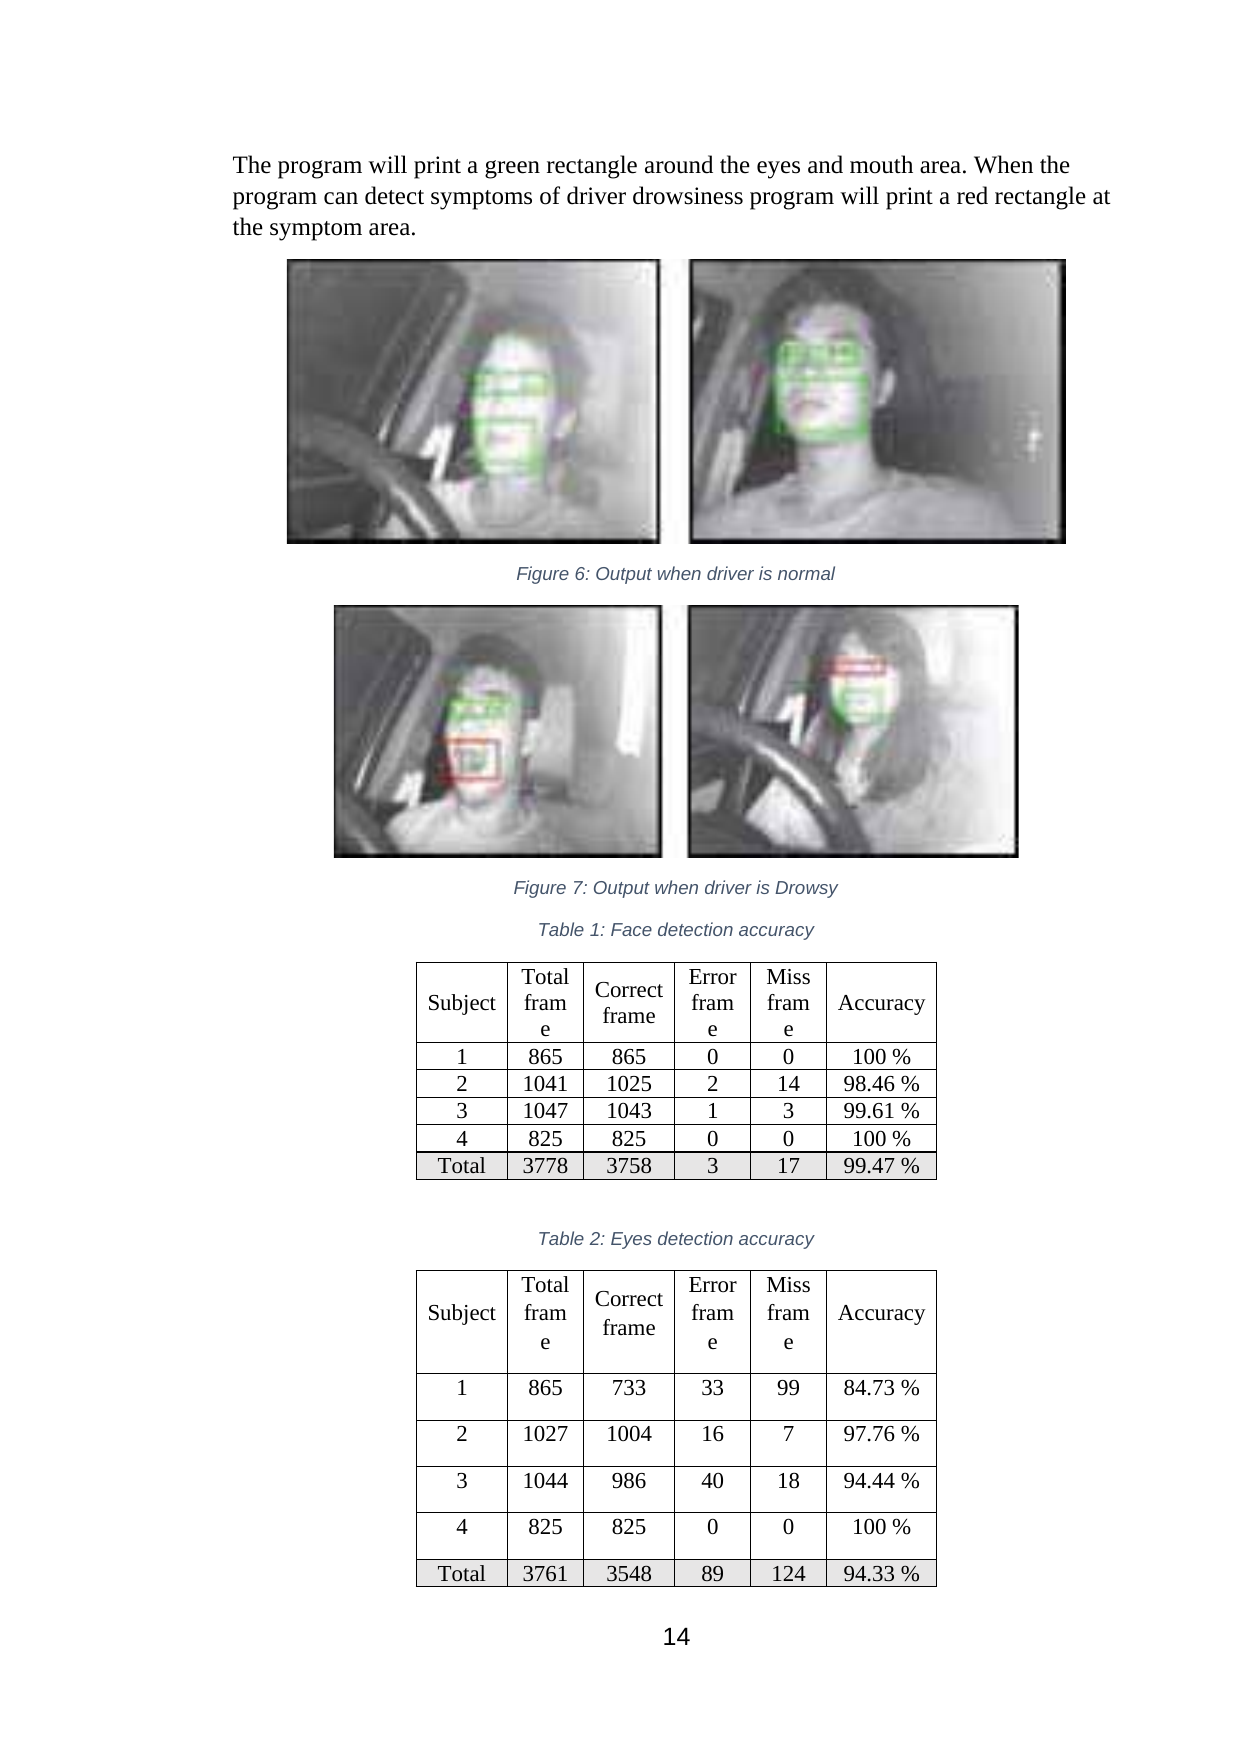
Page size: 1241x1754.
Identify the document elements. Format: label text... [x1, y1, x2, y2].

table_header Correct frame [584, 1271, 674, 1373]
table_cell 825 [584, 1125, 674, 1151]
table_cell 94.44 % [827, 1467, 936, 1512]
text Figure 6: Output when driver is normal [232, 563, 1120, 584]
table_cell 2 [417, 1070, 507, 1097]
table_cell 94.33 % [827, 1560, 936, 1586]
table_cell 1027 [508, 1421, 583, 1466]
table_header Total frame [508, 1271, 583, 1373]
table_cell 84.73 % [827, 1374, 936, 1419]
table_cell 124 [751, 1560, 826, 1586]
table_cell 18 [751, 1467, 826, 1512]
table_cell 16 [675, 1421, 750, 1466]
table_header Miss frame [751, 963, 826, 1042]
table_cell 4 [417, 1125, 507, 1151]
table_header Subject [417, 1271, 507, 1373]
table_cell 14 [751, 1070, 826, 1097]
table_header Subject [417, 963, 507, 1042]
table_cell 2 [675, 1070, 750, 1097]
table_cell 0 [751, 1513, 826, 1558]
table_cell 1 [675, 1098, 750, 1124]
table_cell 825 [508, 1513, 583, 1558]
table_header Accuracy [827, 963, 936, 1042]
table_cell 33 [675, 1374, 750, 1419]
picture [286, 259, 1066, 544]
table_cell 7 [751, 1421, 826, 1466]
table_cell 1025 [584, 1070, 674, 1097]
table_cell 97.76 % [827, 1421, 936, 1466]
table_cell 825 [584, 1513, 674, 1558]
table_cell 1 [417, 1043, 507, 1069]
table_cell 1004 [584, 1421, 674, 1466]
table_cell 1041 [508, 1070, 583, 1097]
table_cell 3 [417, 1467, 507, 1512]
table_cell 865 [508, 1043, 583, 1069]
table_cell 99.61 % [827, 1098, 936, 1124]
table_cell 0 [751, 1043, 826, 1069]
table_cell 2 [417, 1421, 507, 1466]
table_cell 98.46 % [827, 1070, 936, 1097]
table_cell 3 [675, 1153, 750, 1179]
table_cell 0 [751, 1125, 826, 1151]
table_cell 0 [675, 1513, 750, 1558]
table_cell 99 [751, 1374, 826, 1419]
table_cell 825 [508, 1125, 583, 1151]
table_header Miss frame [751, 1271, 826, 1373]
table_header Correct frame [584, 963, 674, 1042]
table_cell 1044 [508, 1467, 583, 1512]
table_cell 3758 [584, 1153, 674, 1179]
table_cell 865 [584, 1043, 674, 1069]
table_cell 986 [584, 1467, 674, 1512]
table_cell 17 [751, 1153, 826, 1179]
table_cell 100 % [827, 1043, 936, 1069]
table_header Total frame [508, 963, 583, 1042]
table_cell 3 [417, 1098, 507, 1124]
table_cell 40 [675, 1467, 750, 1512]
table_cell 3 [751, 1098, 826, 1124]
table_header Error frame [675, 963, 750, 1042]
table_cell Total [417, 1560, 507, 1586]
table_cell 4 [417, 1513, 507, 1558]
table_header Error frame [675, 1271, 750, 1373]
table_cell 3548 [584, 1560, 674, 1586]
text The program will print a green rectangle around the eyes and mouth area. When the program can detect symptoms of driver drowsiness program will print a red rectangle at the symptom area. [232, 150, 1120, 241]
table_cell 99.47 % [827, 1153, 936, 1179]
table_cell 1043 [584, 1098, 674, 1124]
text Table 1: Face detection accuracy [232, 919, 1120, 941]
table_cell 3761 [508, 1560, 583, 1586]
table_header Accuracy [827, 1271, 936, 1373]
text Table 2: Eyes detection accuracy [232, 1227, 1120, 1249]
table_cell 89 [675, 1560, 750, 1586]
table_cell 865 [508, 1374, 583, 1419]
table_cell 0 [675, 1043, 750, 1069]
table_cell 100 % [827, 1125, 936, 1151]
picture [333, 605, 1019, 858]
table_cell 1 [417, 1374, 507, 1419]
text Figure 7: Output when driver is Drowsy [232, 877, 1120, 898]
table_cell 100 % [827, 1513, 936, 1558]
table_cell 733 [584, 1374, 674, 1419]
table_cell 0 [675, 1125, 750, 1151]
table_cell 1047 [508, 1098, 583, 1124]
table_cell 3778 [508, 1153, 583, 1179]
table_cell Total [417, 1153, 507, 1179]
